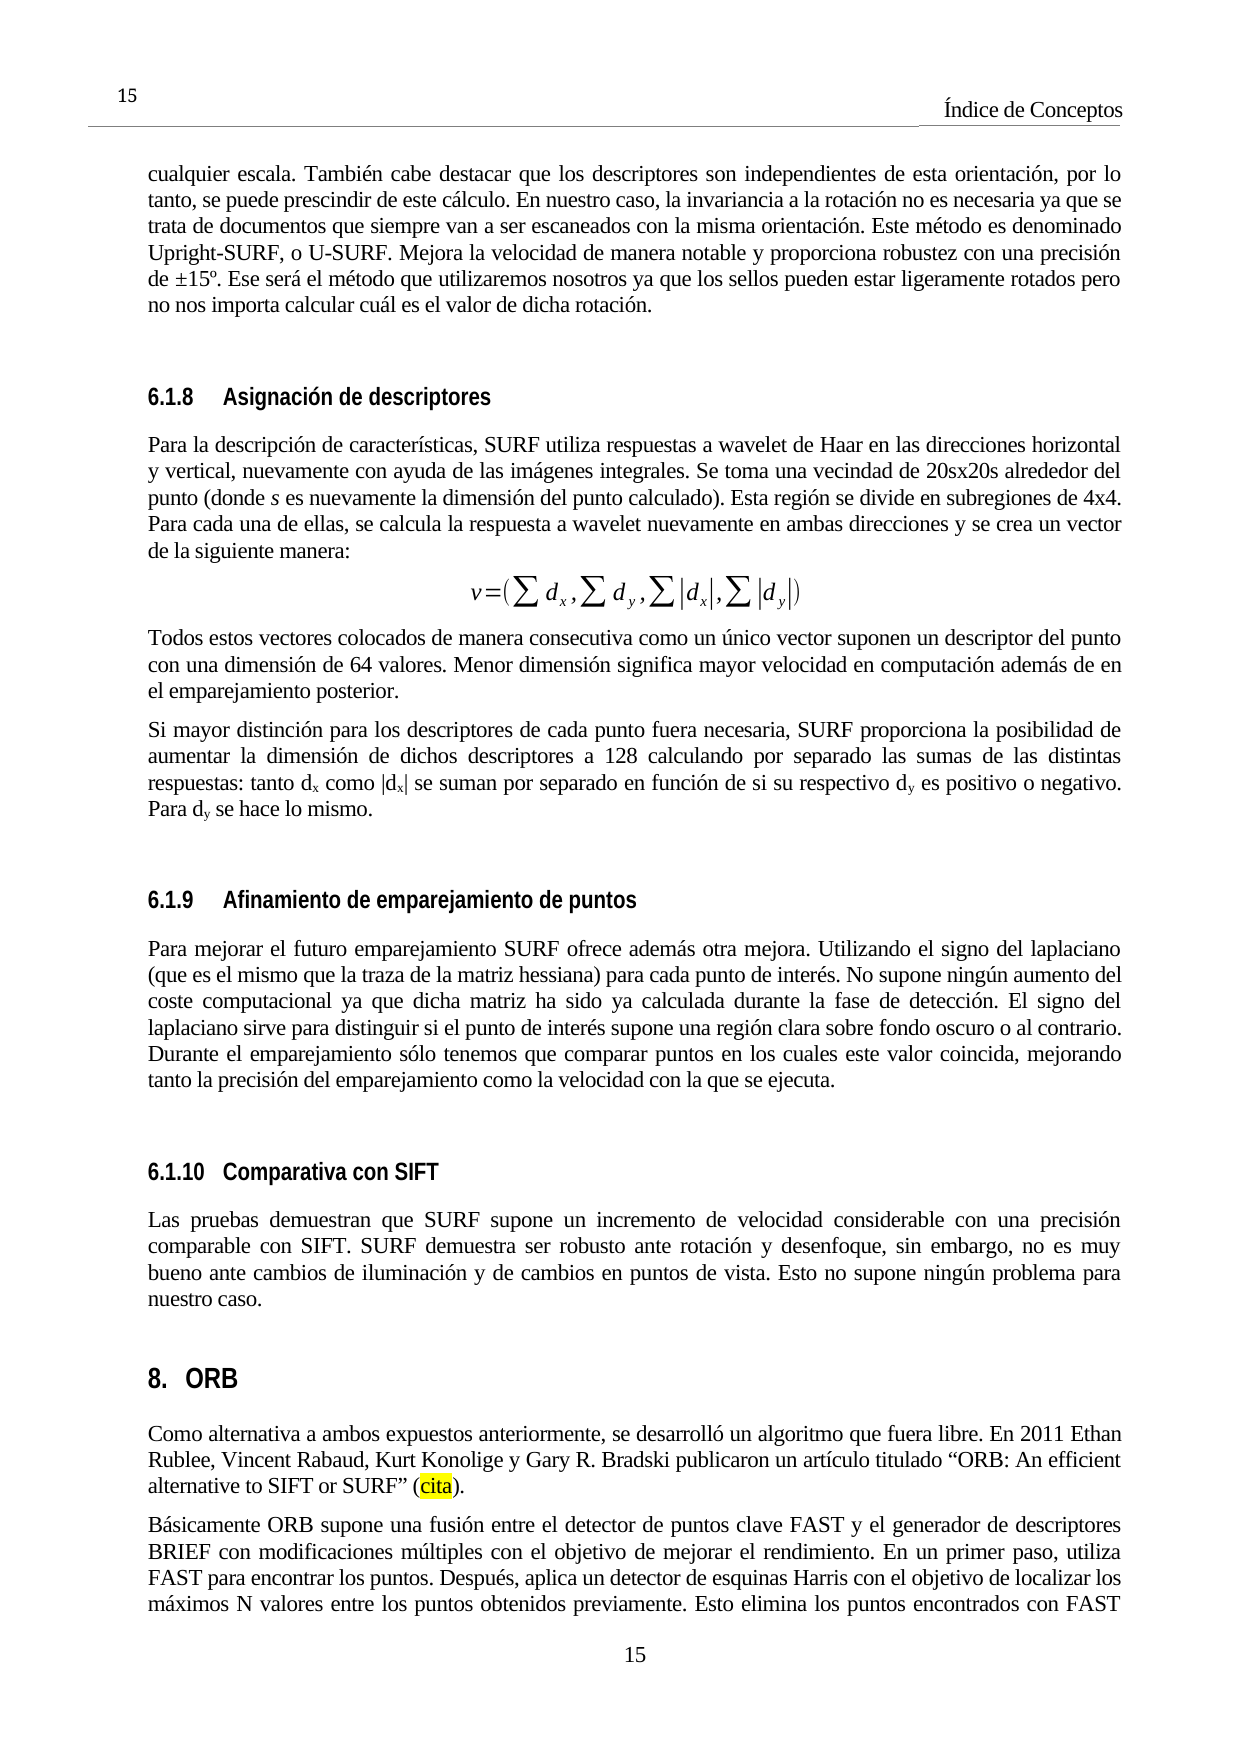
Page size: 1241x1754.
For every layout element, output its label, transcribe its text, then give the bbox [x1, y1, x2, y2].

subtitle Asignación de descriptores [148, 382, 1122, 410]
subtitle Comparativa con SIFT [148, 1157, 1122, 1185]
text Las pruebas demuestran que SURF supone un incremento de velocidad considerable con una precisión comparable con SIFT. SURF demuestra ser robusto ante rotación y desenfoque, sin embargo, no es muy bueno ante cambios de iluminación y de cambios en puntos de vista. Esto no supone ningún problema para nuestro caso. [148, 1206, 1122, 1311]
text Si mayor distinción para los descriptores de cada punto fuera necesaria, SURF proporciona la posibilidad de aumentar la dimensión de dichos descriptores a 128 calculando por separado las sumas de las distintas respuestas: tanto dx como |dx| se suman por separado en función de si su respectivo dy es positivo o negativo. Para dy se hace lo mismo. [148, 716, 1122, 821]
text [148, 160, 1122, 318]
text Para mejorar el futuro emparejamiento SURF ofrece además otra mejora. Utilizando el signo del laplaciano (que es el mismo que la traza de la matriz hessiana) para cada punto de interés. No supone ningún aumento del coste computacional ya que dicha matriz ha sido ya calculada durante la fase de detección. El signo del laplaciano sirve para distinguir si el punto de interés supone una región clara sobre fondo oscuro o al contrario. Durante el emparejamiento sólo tenemos que comparar puntos en los cuales este valor coincida, mejorando tanto la precisión del emparejamiento como la velocidad con la que se ejecuta. [148, 934, 1122, 1093]
subtitle ORB [148, 1361, 1122, 1395]
text Todos estos vectores colocados de manera consecutiva como un único vector suponen un descriptor del punto con una dimensión de 64 valores. Menor dimensión significa mayor velocidad en computación además de en el emparejamiento posterior. [148, 624, 1122, 703]
text Como alternativa a ambos expuestos anteriormente, se desarrolló un algoritmo que fuera libre. En 2011 Ethan Rublee, Vincent Rabaud, Kurt Konolige y Gary R. Bradski publicaron un artículo titulado “ORB: An efficient alternative to SIFT or SURF” (cita). [148, 1420, 1122, 1499]
subtitle Afinamiento de emparejamiento de puntos [148, 885, 1122, 914]
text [148, 1511, 1122, 1617]
text Para la descripción de características, SURF utiliza respuestas a wavelet de Haar en las direcciones horizontal y vertical, nuevamente con ayuda de las imágenes integrales. Se toma una vecindad de 20sx20s alrededor del punto (donde s es nuevamente la dimensión del punto calculado). Esta región se divide en subregiones de 4x4. Para cada una de ellas, se calcula la respuesta a wavelet nuevamente en ambas direcciones y se crea un vector de la siguiente manera: [148, 431, 1122, 563]
